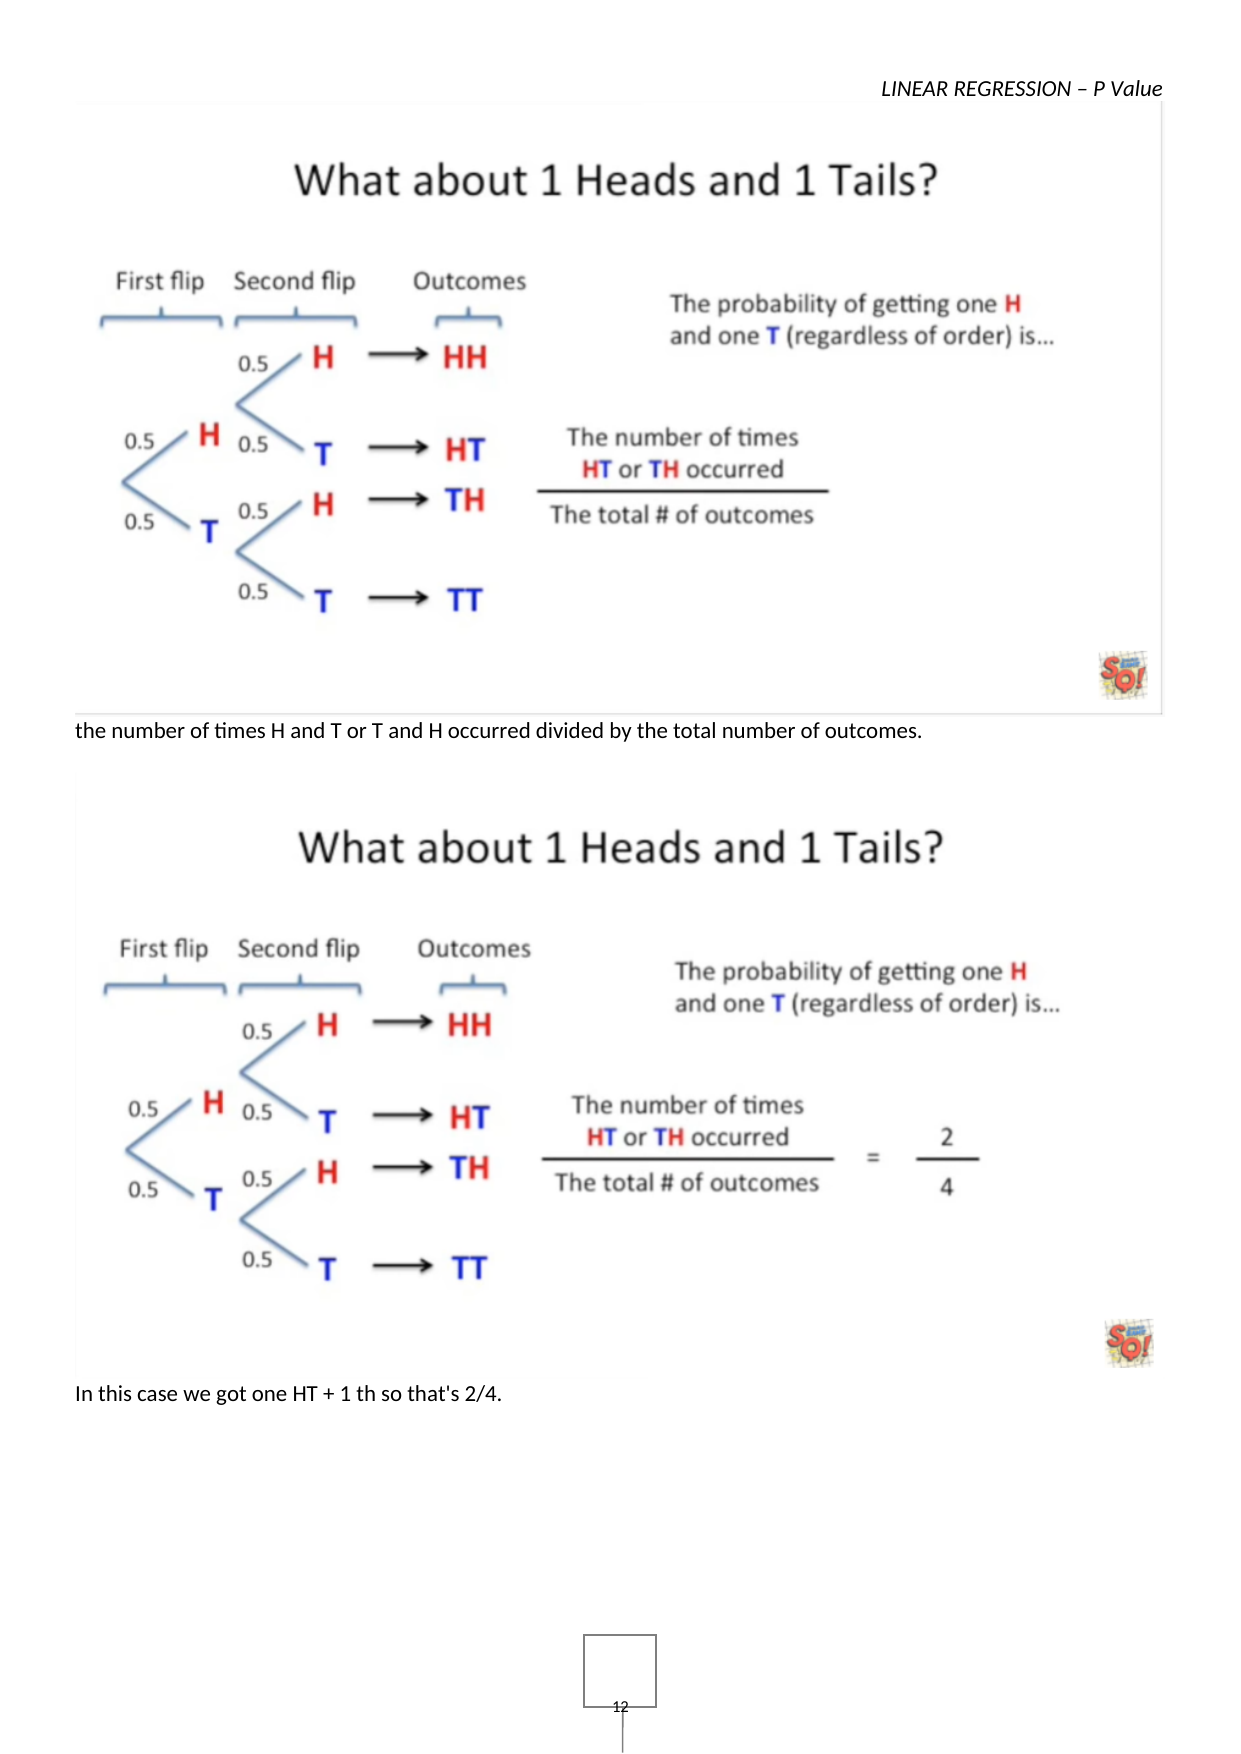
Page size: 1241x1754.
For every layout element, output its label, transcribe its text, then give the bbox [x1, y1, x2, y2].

text In this case we got one HT + 1 th so that's 2/4. [75, 1379, 1165, 1407]
text the number of times H and T or T and H occurred divided by the total number of outcomes. [75, 717, 1165, 744]
picture [75, 772, 1166, 1379]
picture [75, 101, 1166, 717]
